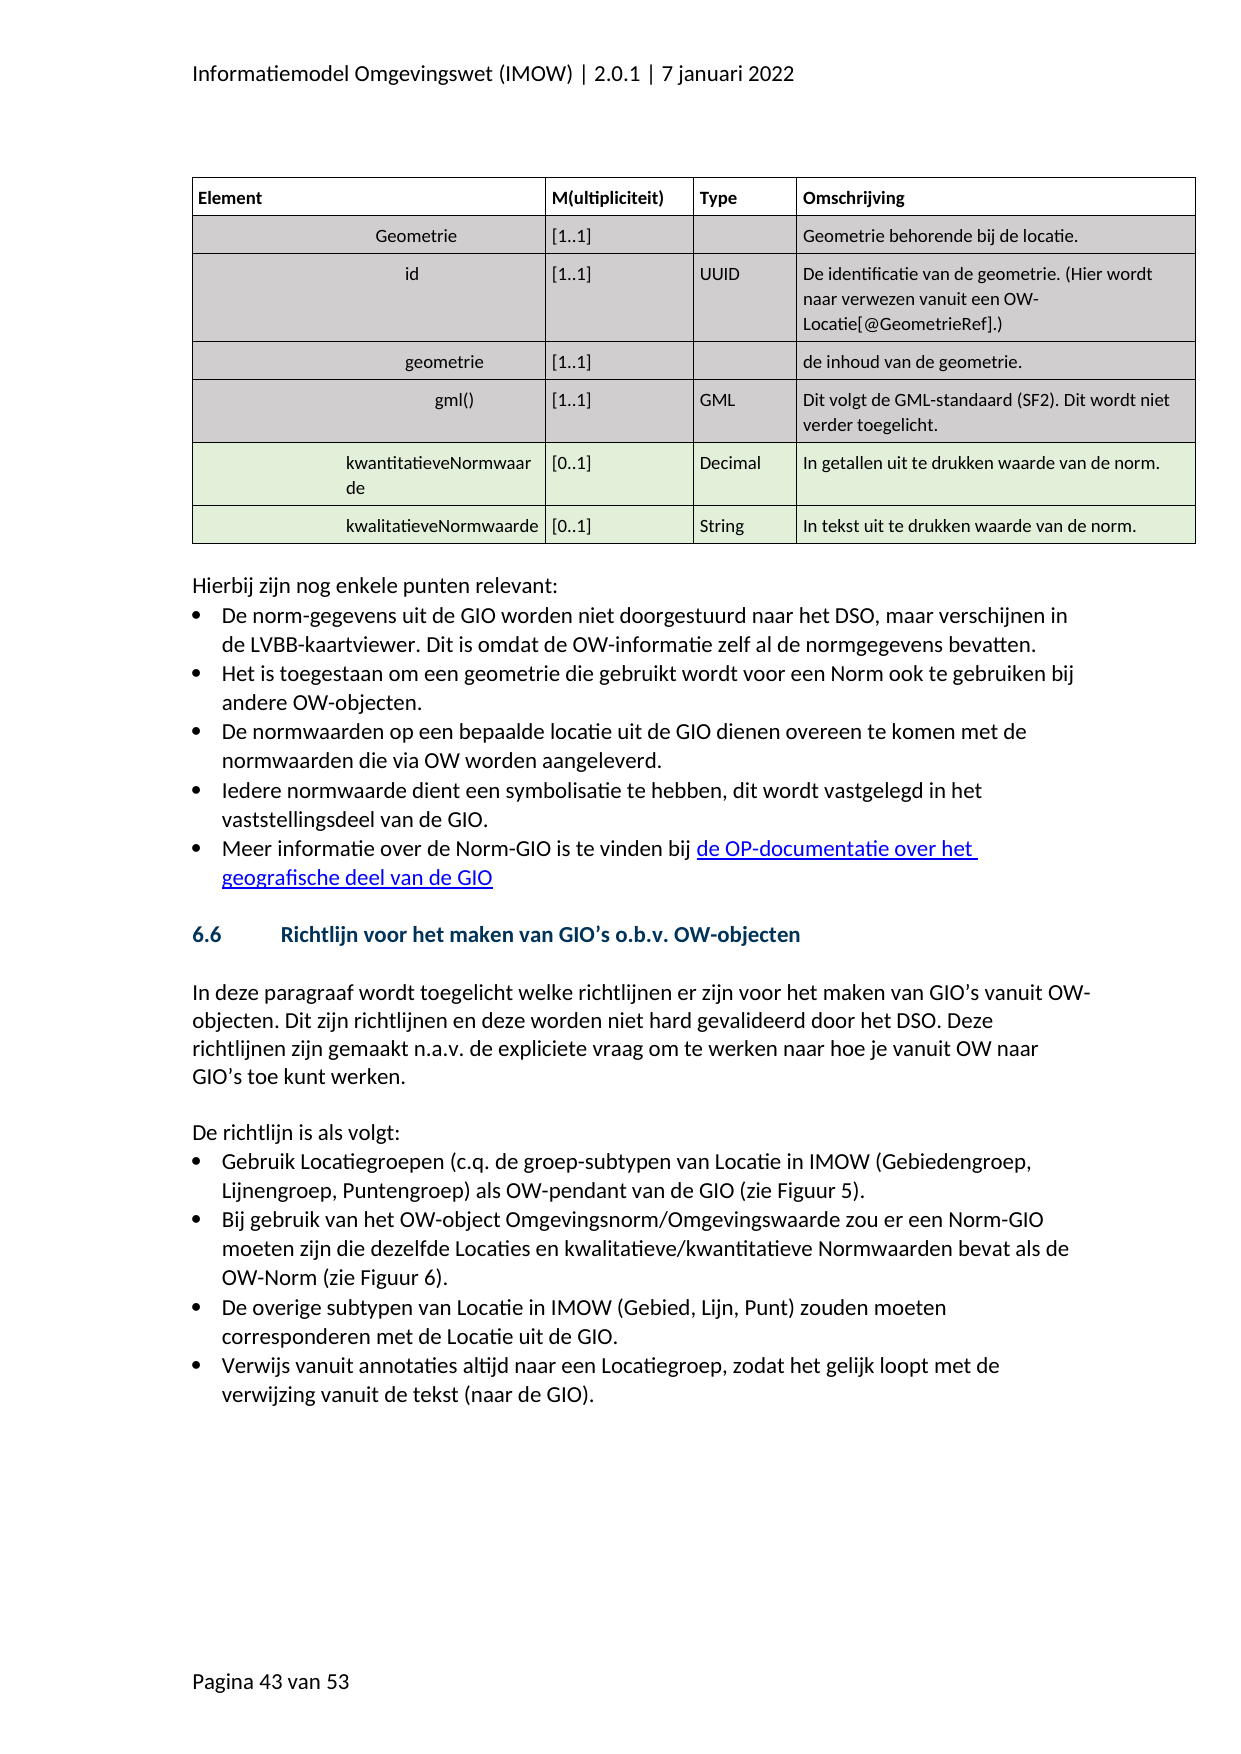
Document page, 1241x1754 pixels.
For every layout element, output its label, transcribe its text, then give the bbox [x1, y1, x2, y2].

table_cell [1..1] [546, 216, 693, 253]
table_header Type [694, 178, 796, 215]
table_cell Dit volgt de GML-standaard (SF2). Dit wordt niet verder toegelicht. [797, 380, 1195, 442]
table_cell [0..1] [546, 443, 693, 505]
table_header M(ultipliciteit) [546, 178, 693, 215]
table_cell gml() [193, 380, 545, 442]
text Meer informatie over de Norm-GIO is te vinden bij de OP-documentatie over het geografische deel van de GIO [192, 833, 1092, 891]
text In deze paragraaf wordt toegelicht welke richtlijnen er zijn voor het maken van GIO’s vanuit OW-objecten. Dit zijn richtlijnen en deze worden niet hard gevalideerd door het DSO. Deze richtlijnen zijn gemaakt n.a.v. de expliciete vraag om te werken naar hoe je vanuit OW naar GIO’s toe kunt werken. [192, 978, 1092, 1090]
text Gebruik Locatiegroepen (c.q. de groep-subtypen van Locatie in IMOW (Gebiedengroep, Lijnengroep, Puntengroep) als OW-pendant van de GIO (zie Figuur 5). [192, 1146, 1092, 1204]
table_cell In tekst uit te drukken waarde van de norm. [797, 506, 1195, 543]
table_cell Geometrie [193, 216, 545, 253]
table_cell kwantitatieveNormwaarde [193, 443, 545, 505]
text Hierbij zijn nog enkele punten relevant: [192, 572, 1092, 600]
table_cell In getallen uit te drukken waarde van de norm. [797, 443, 1195, 505]
text De norm-gegevens uit de GIO worden niet doorgestuurd naar het DSO, maar verschijnen in de LVBB-kaartviewer. Dit is omdat de OW-informatie zelf al de normgegevens bevatten. [192, 600, 1092, 658]
table_header Omschrijving [797, 178, 1195, 215]
table_cell [0..1] [546, 506, 693, 543]
text De richtlijn is als volgt: [192, 1118, 1092, 1146]
table_cell [1..1] [546, 254, 693, 341]
table_cell De identificatie van de geometrie. (Hier wordt naar verwezen vanuit een OW-Locatie[@GeometrieRef].) [797, 254, 1195, 341]
text Verwijs vanuit annotaties altijd naar een Locatiegroep, zodat het gelijk loopt met de verwijzing vanuit de tekst (naar de GIO). [192, 1350, 1092, 1408]
table_cell Decimal [694, 443, 796, 505]
subtitle Richtlijn voor het maken van GIO’s o.b.v. OW-objecten [192, 921, 1092, 948]
table_cell [694, 342, 796, 379]
table_cell de inhoud van de geometrie. [797, 342, 1195, 379]
table_cell [1..1] [546, 380, 693, 442]
table_cell Geometrie behorende bij de locatie. [797, 216, 1195, 253]
table_cell geometrie [193, 342, 545, 379]
text De normwaarden op een bepaalde locatie uit de GIO dienen overeen te komen met de normwaarden die via OW worden aangeleverd. [192, 716, 1092, 775]
text Het is toegestaan om een geometrie die gebruikt wordt voor een Norm ook te gebruiken bij andere OW-objecten. [192, 658, 1092, 716]
table_cell UUID [694, 254, 796, 341]
text Bij gebruik van het OW-object Omgevingsnorm/Omgevingswaarde zou er een Norm-GIO moeten zijn die dezelfde Locaties en kwalitatieve/kwantitatieve Normwaarden bevat als de OW-Norm (zie Figuur 6). [192, 1204, 1092, 1292]
table_header Element [193, 178, 545, 215]
text De overige subtypen van Locatie in IMOW (Gebied, Lijn, Punt) zouden moeten corresponderen met de Locatie uit de GIO. [192, 1292, 1092, 1350]
table_cell String [694, 506, 796, 543]
table_cell GML [694, 380, 796, 442]
table_cell id [193, 254, 545, 341]
text Iedere normwaarde dient een symbolisatie te hebben, dit wordt vastgelegd in het vaststellingsdeel van de GIO. [192, 775, 1092, 833]
table_cell [1..1] [546, 342, 693, 379]
table_cell [694, 216, 796, 253]
table_cell kwalitatieveNormwaarde [193, 506, 545, 543]
